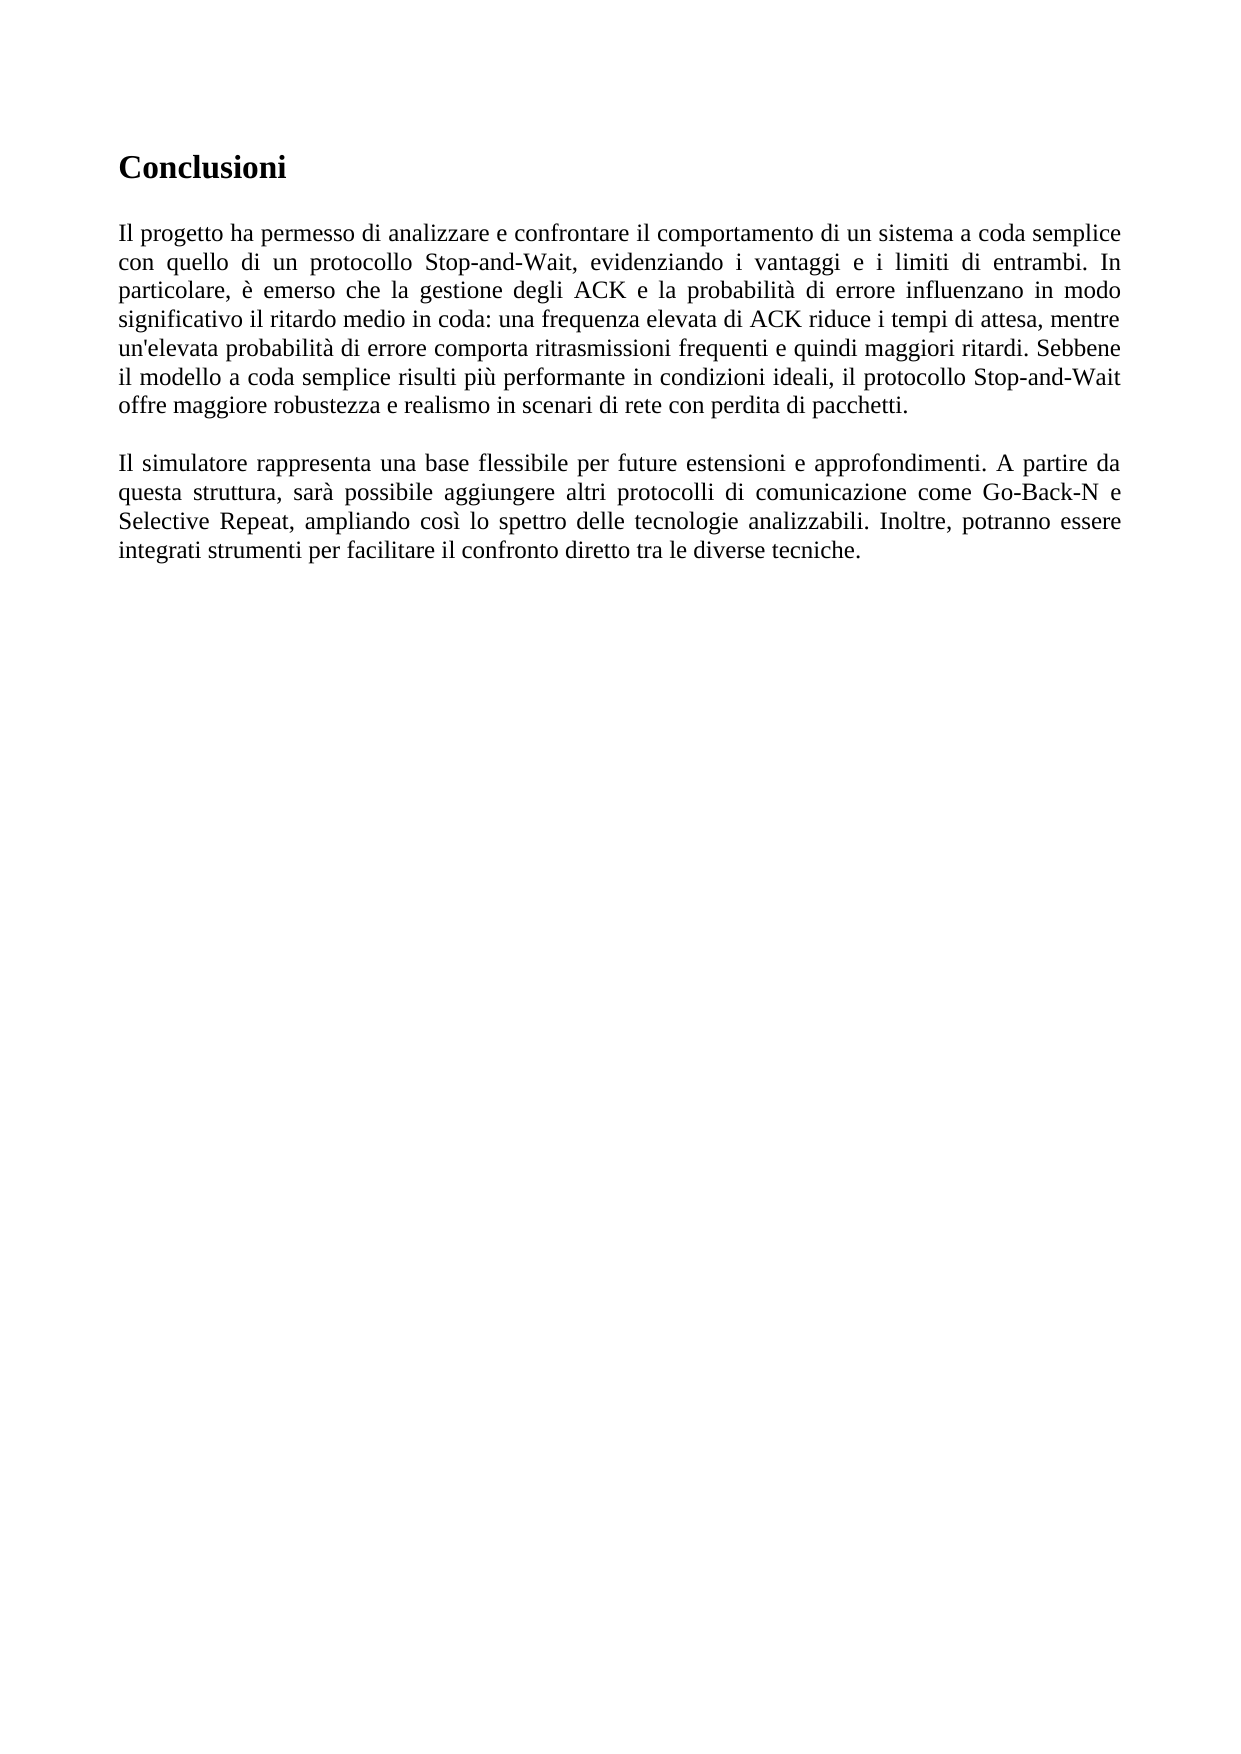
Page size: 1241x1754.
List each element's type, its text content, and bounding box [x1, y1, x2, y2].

text Il progetto ha permesso di analizzare e confrontare il comportamento di un sistema a coda semplice con quello di un protocollo Stop-and-Wait, evidenziando i vantaggi e i limiti di entrambi. In particolare, è emerso che la gestione degli ACK e la probabilità di errore influenzano in modo significativo il ritardo medio in coda: una frequenza elevata di ACK riduce i tempi di attesa, mentre un'elevata probabilità di errore comporta ritrasmissioni frequenti e quindi maggiori ritardi. Sebbene il modello a coda semplice risulti più performante in condizioni ideali, il protocollo Stop-and-Wait offre maggiore robustezza e realismo in scenari di rete con perdita di pacchetti. [118, 218, 1122, 419]
subtitle Conclusioni [118, 148, 1122, 186]
text Il simulatore rappresenta una base flessibile per future estensioni e approfondimenti. A partire da questa struttura, sarà possibile aggiungere altri protocolli di comunicazione come Go-Back-N e Selective Repeat, ampliando così lo spettro delle tecnologie analizzabili. Inoltre, potranno essere integrati strumenti per facilitare il confronto diretto tra le diverse tecniche. [118, 448, 1122, 563]
